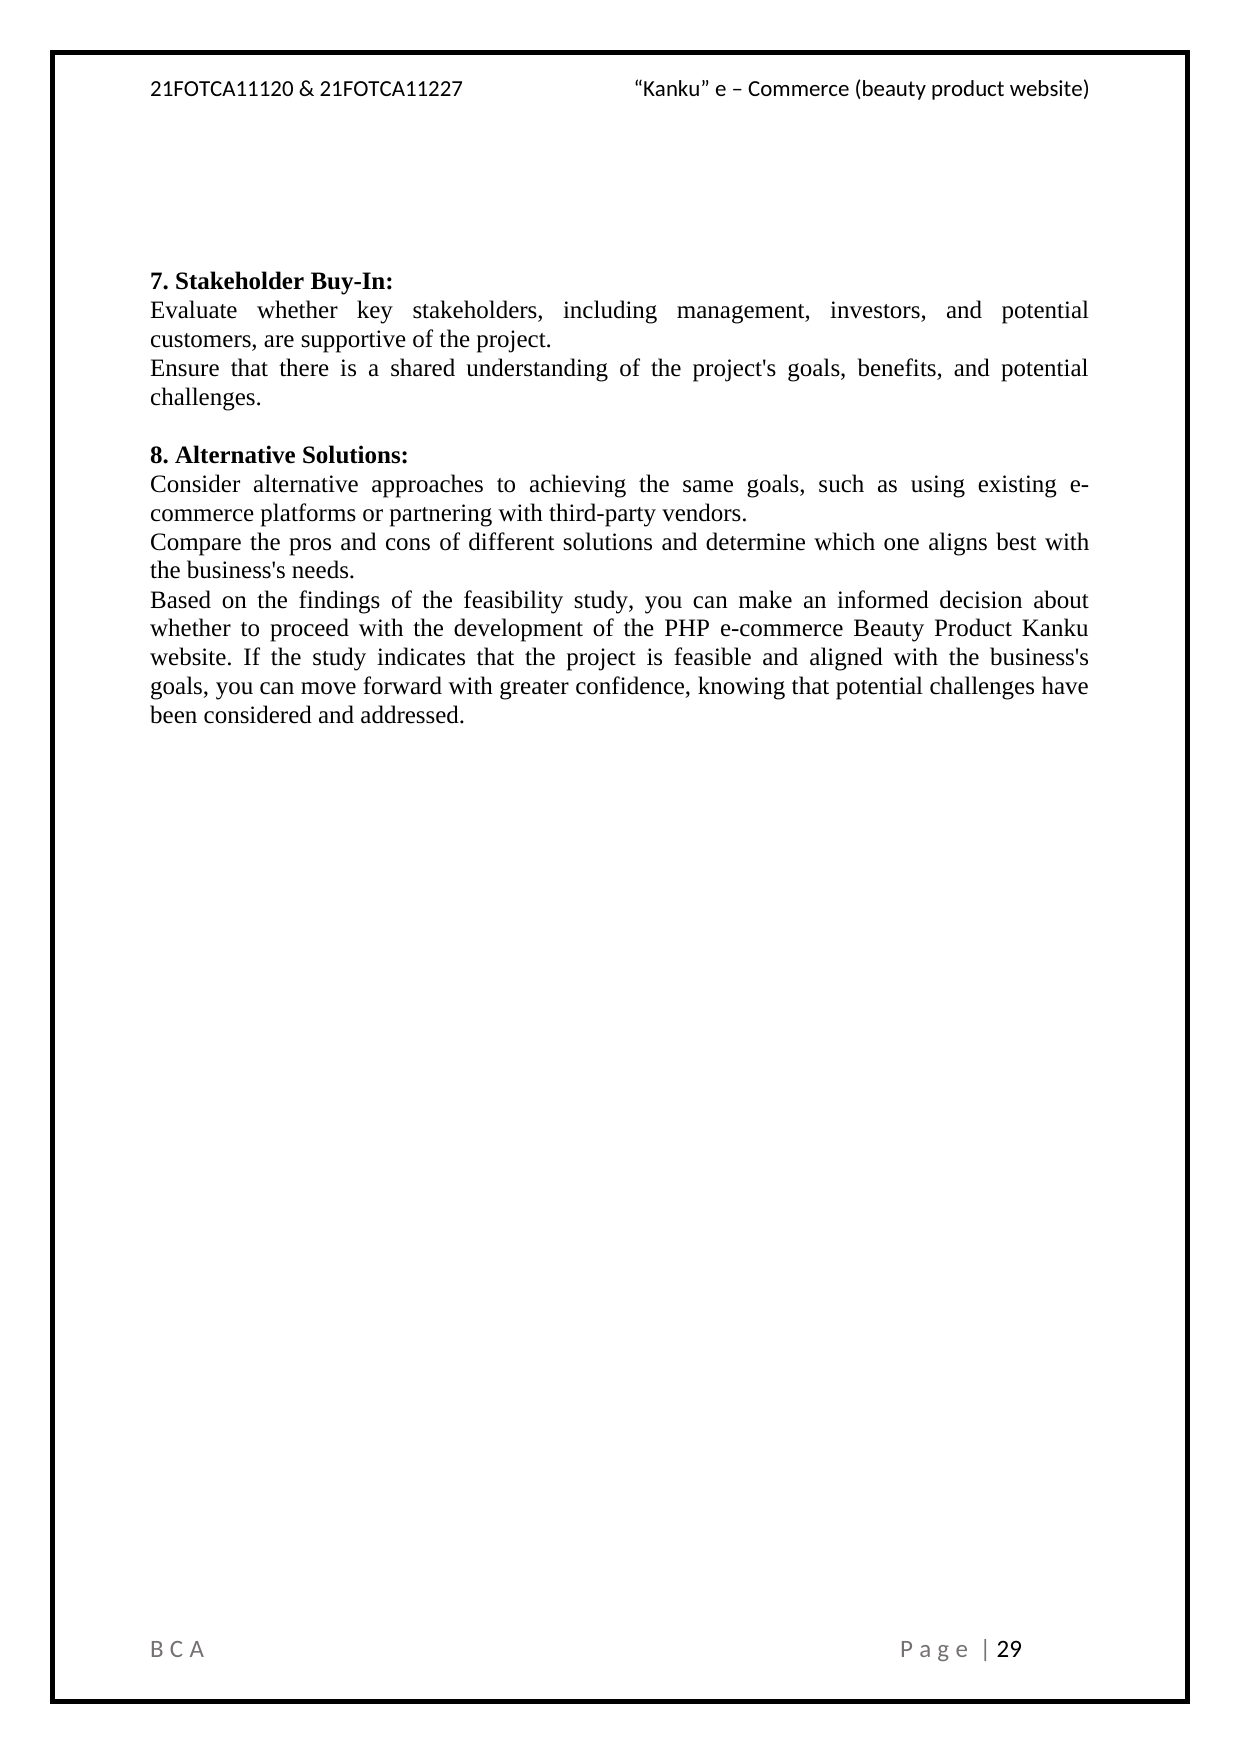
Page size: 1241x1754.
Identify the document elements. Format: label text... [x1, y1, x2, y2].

text Consider alternative approaches to achieving the same goals, such as using existing e-commerce platforms or partnering with third-party vendors. [150, 469, 1090, 527]
text Ensure that there is a shared understanding of the project's goals, benefits, and potential challenges. [150, 353, 1090, 411]
text Based on the findings of the feasibility study, you can make an informed decision about whether to proceed with the development of the PHP e-commerce Beauty Product Kanku website. If the study indicates that the project is feasible and aligned with the business's goals, you can move forward with greater confidence, knowing that potential challenges have been considered and addressed. [150, 585, 1090, 728]
text 7. Stakeholder Buy-In: [150, 266, 1090, 295]
text Evaluate whether key stakeholders, including management, investors, and potential customers, are supportive of the project. [150, 295, 1090, 353]
text 8. Alternative Solutions: [150, 440, 1090, 469]
text Compare the pros and cons of different solutions and determine which one aligns best with the business's needs. [150, 527, 1090, 584]
